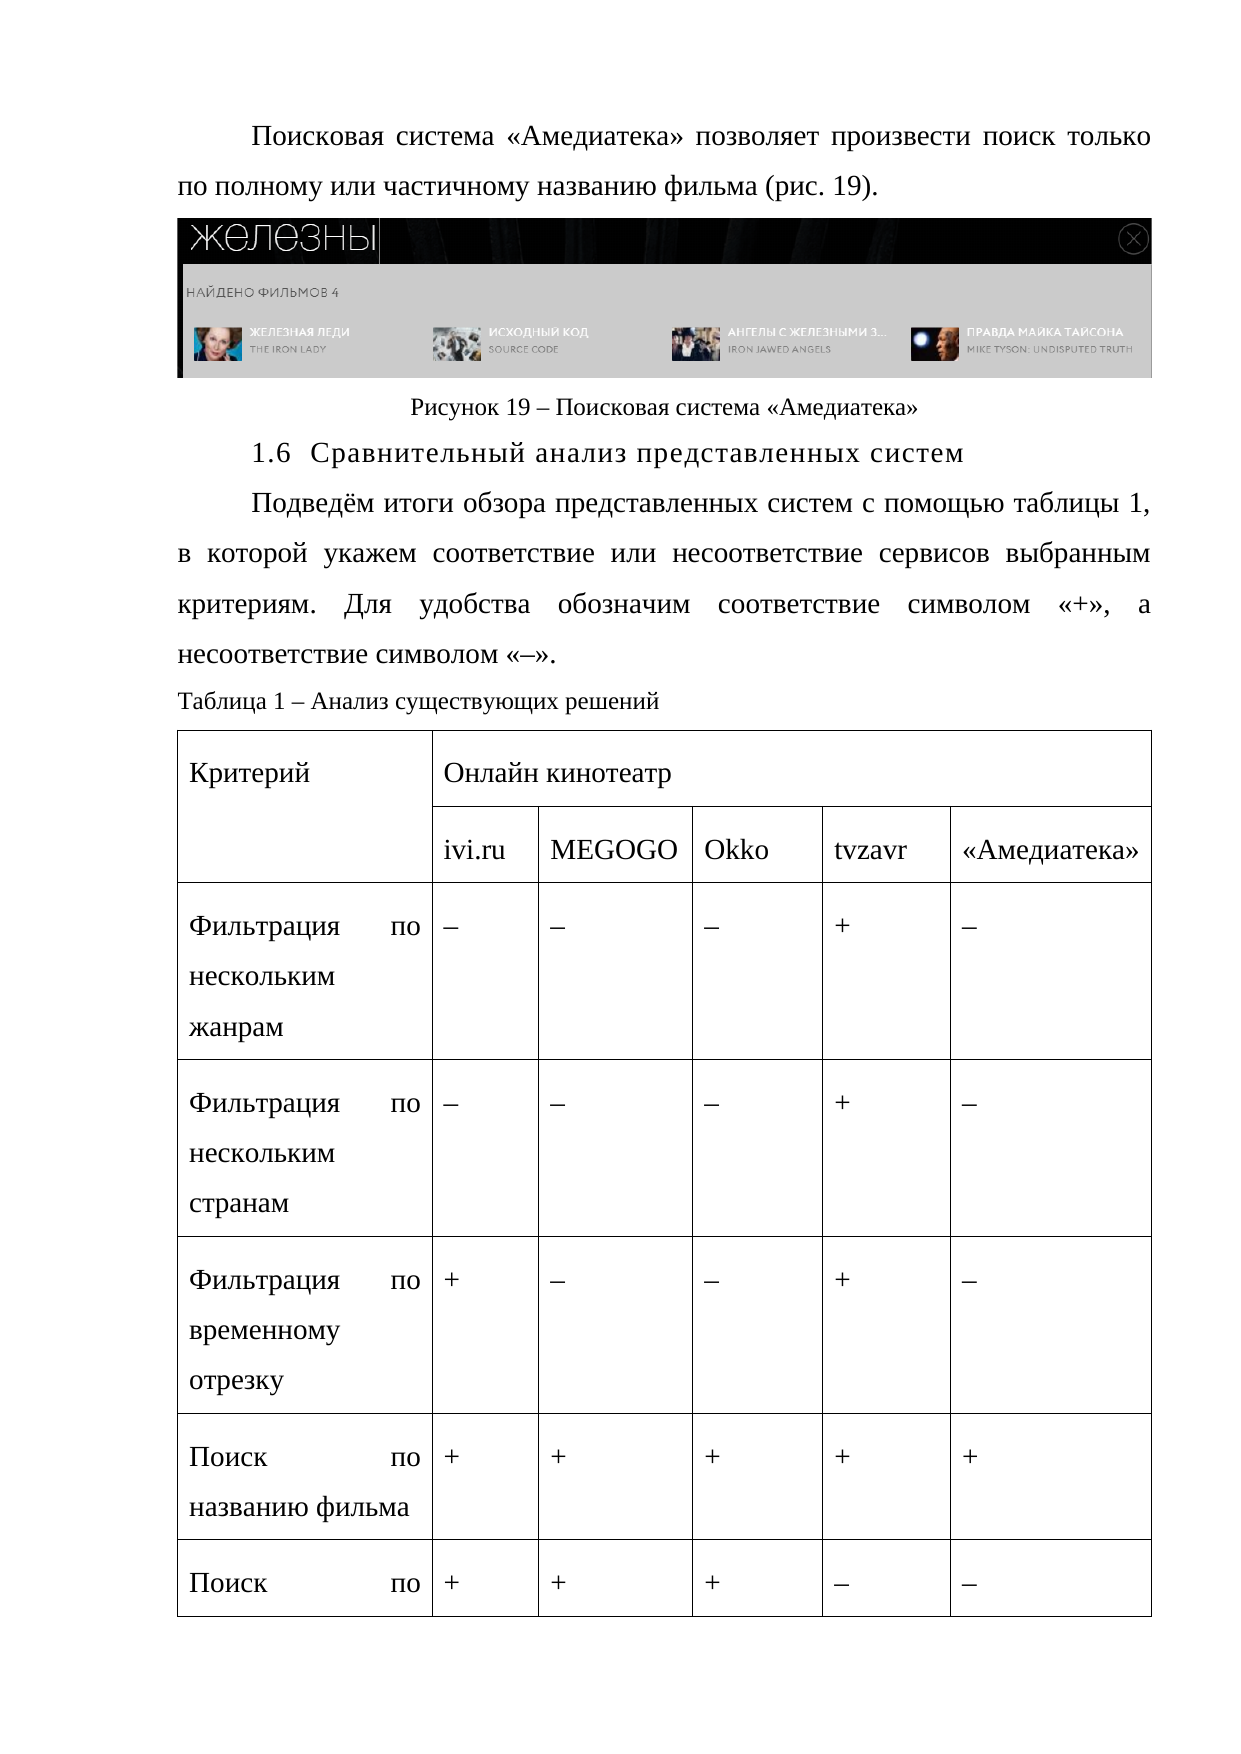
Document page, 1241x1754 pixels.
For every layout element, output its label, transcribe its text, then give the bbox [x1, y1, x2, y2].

table_cell + [539, 1414, 692, 1539]
table_cell + [951, 1414, 1151, 1539]
table_header Критерий [178, 731, 432, 882]
table_cell – [693, 1237, 822, 1413]
table_cell Okko [693, 807, 822, 882]
table_cell – [539, 1060, 692, 1236]
table_cell – [539, 1237, 692, 1413]
text Рисунок 19 – Поисковая система «Амедиатека» [177, 392, 1152, 421]
table_cell + [823, 1414, 950, 1539]
table_cell + [433, 1414, 538, 1539]
picture [177, 218, 1152, 378]
table_cell – [951, 1540, 1151, 1616]
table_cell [178, 1540, 432, 1616]
table_cell MEGOGO [539, 807, 692, 882]
table_cell Фильтрация по нескольким жанрам [178, 883, 432, 1059]
table_cell + [433, 1237, 538, 1413]
table_cell – [951, 1237, 1151, 1413]
table_cell + [539, 1540, 692, 1616]
table_cell tvzavr [823, 807, 950, 882]
table_cell + [823, 883, 950, 1059]
table_cell + [823, 1237, 950, 1413]
table_cell Фильтрация по временному отрезку [178, 1237, 432, 1413]
table_header Онлайн кинотеатр [433, 731, 1151, 806]
text Поисковая система «Амедиатека» позволяет произвести поиск только по полному или частичному названию фильма (рис. 19). [177, 118, 1152, 202]
table_cell – [951, 883, 1151, 1059]
table_cell + [693, 1414, 822, 1539]
text Таблица 1 – Анализ существующих решений [177, 686, 1152, 715]
table_cell – [539, 883, 692, 1059]
table_cell + [823, 1060, 950, 1236]
table_cell ivi.ru [433, 807, 538, 882]
table_cell – [823, 1540, 950, 1616]
table_cell Фильтрация по нескольким странам [178, 1060, 432, 1236]
text Подведём итоги обзора представленных систем с помощью таблицы 1, в которой укажем соответствие или несоответствие сервисов выбранным критериям. Для удобства обозначим соответствие символом «+», а несоответствие символом «–». [177, 485, 1152, 670]
table_cell «Амедиатека» [951, 807, 1151, 882]
table_cell – [693, 883, 822, 1059]
table_cell Поиск по названию фильма [178, 1414, 432, 1539]
subtitle Сравнительный анализ представленных систем [177, 435, 1152, 468]
table_cell – [433, 883, 538, 1059]
table_cell + [433, 1540, 538, 1616]
table_cell – [951, 1060, 1151, 1236]
table_cell – [693, 1060, 822, 1236]
table_cell – [433, 1060, 538, 1236]
table_cell + [693, 1540, 822, 1616]
